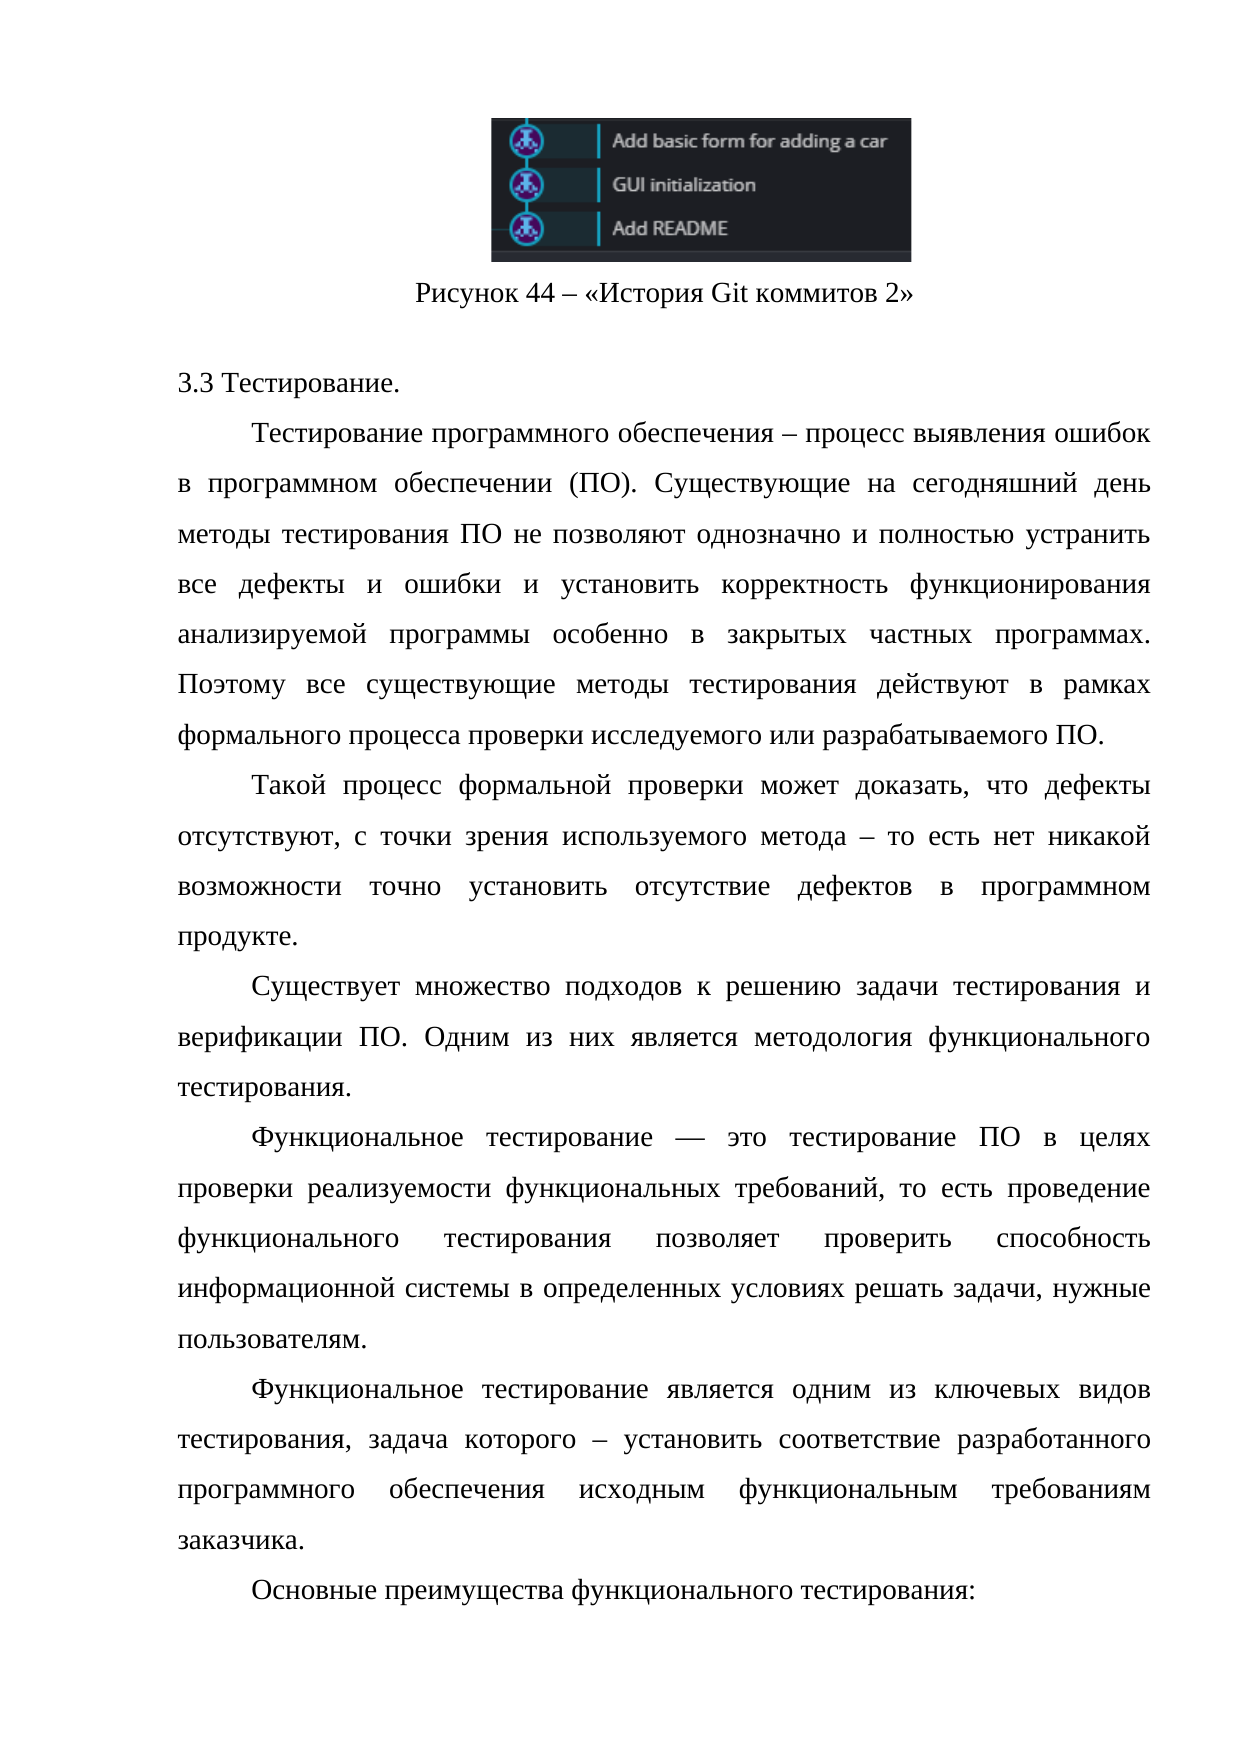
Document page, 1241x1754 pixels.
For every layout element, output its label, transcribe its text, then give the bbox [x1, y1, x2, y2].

text Тестирование программного обеспечения – процесс выявления ошибок в программном обеспечении (ПО). Существующие на сегодняшний день методы тестирования ПО не позволяют однозначно и полностью устранить все дефекты и ошибки и установить корректность функционирования анализируемой программы особенно в закрытых частных программах. Поэтому все существующие методы тестирования действуют в рамках формального процесса проверки исследуемого или разрабатываемого ПО. [177, 415, 1152, 751]
text Рисунок 44 – «История Git коммитов 2» [177, 275, 1152, 308]
text Такой процесс формальной проверки может доказать, что дефекты отсутствуют, с точки зрения используемого метода – то есть нет никакой возможности точно установить отсутствие дефектов в программном продукте. [177, 767, 1152, 952]
text 3.3 Тестирование. [177, 365, 1152, 398]
text Функциональное тестирование является одним из ключевых видов тестирования, задача которого – установить соответствие разработанного программного обеспечения исходным функциональным требованиям заказчика. [177, 1371, 1152, 1556]
picture [491, 118, 912, 262]
text Существует множество подходов к решению задачи тестирования и верификации ПО. Одним из них является методология функционального тестирования. [177, 968, 1152, 1103]
text Функциональное тестирование — это тестирование ПО в целях проверки реализуемости функциональных требований, то есть проведение функционального тестирования позволяет проверить способность информационной системы в определенных условиях решать задачи, нужные пользователям. [177, 1119, 1152, 1354]
text Основные преимущества функционального тестирования: [177, 1572, 1152, 1606]
